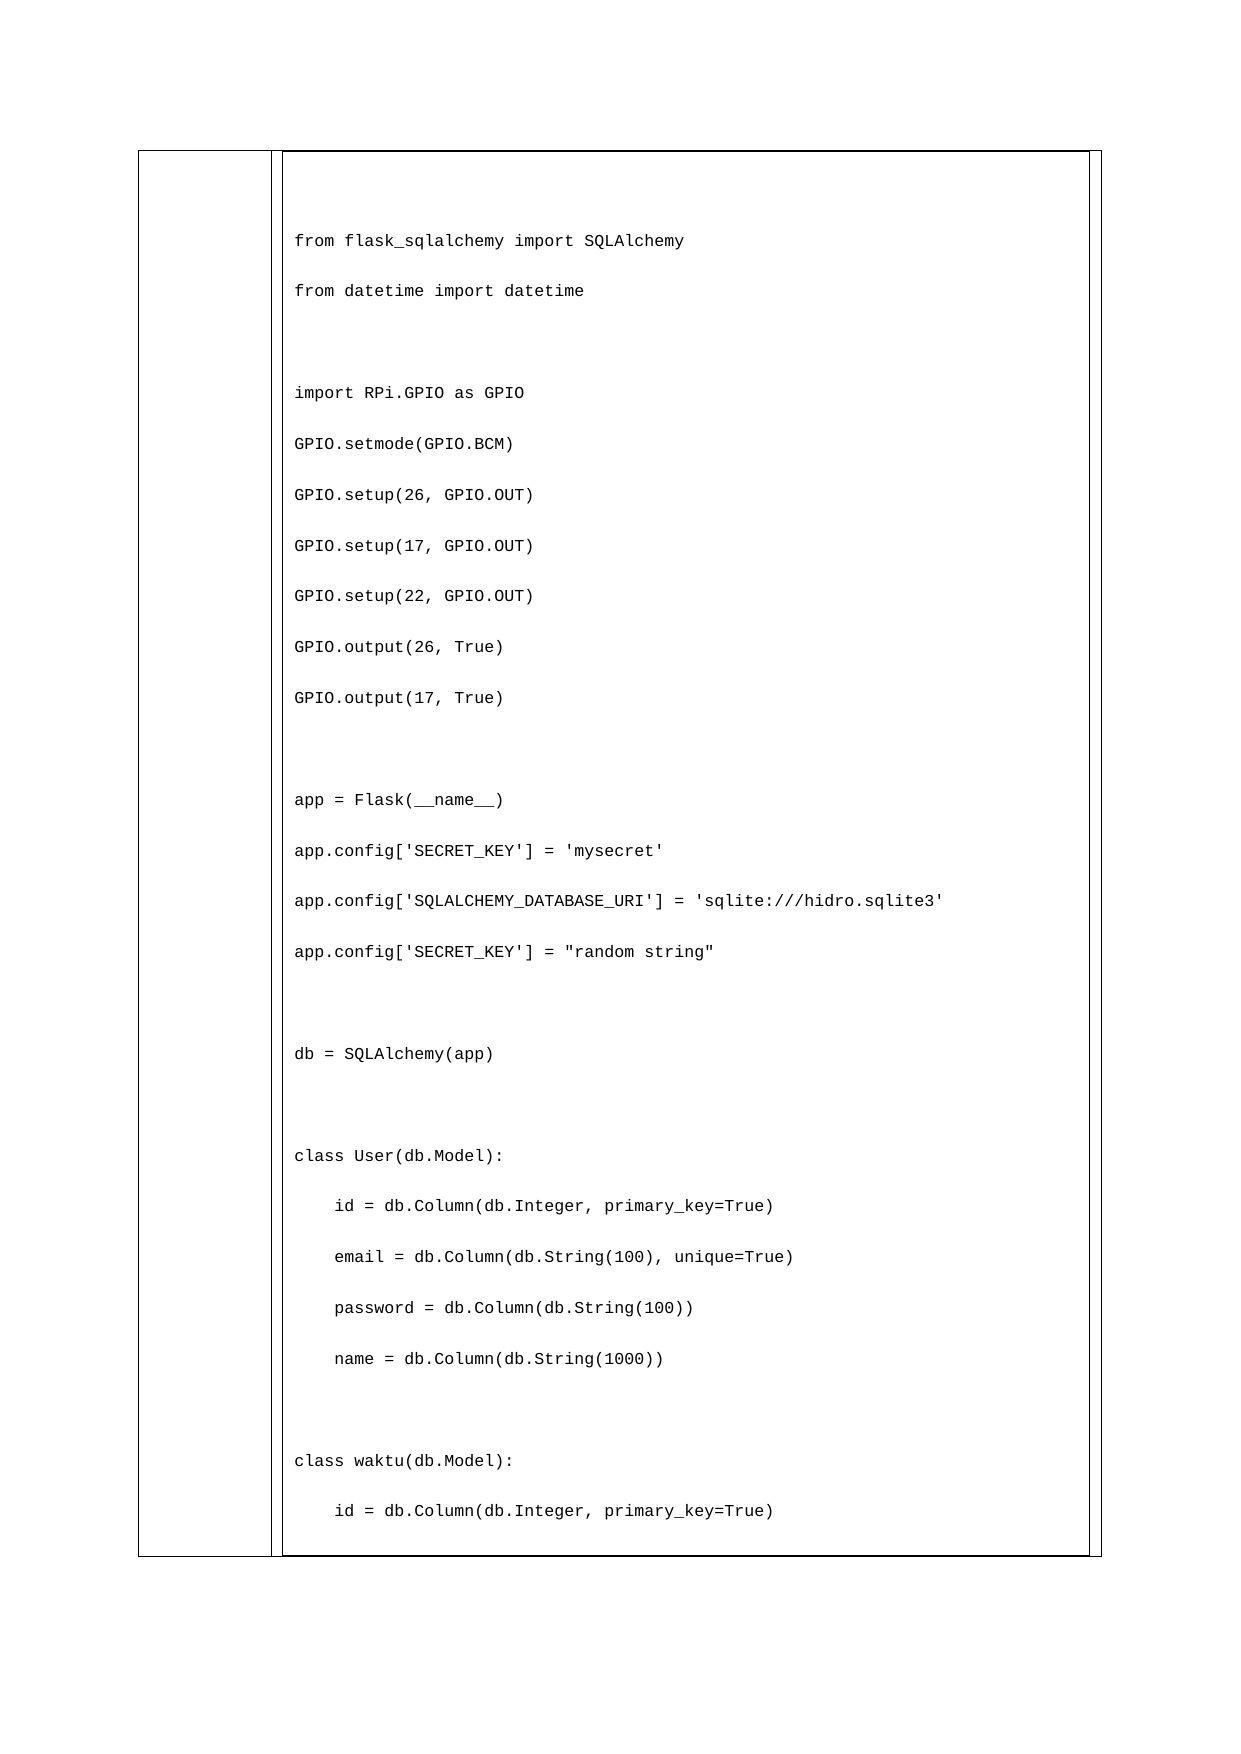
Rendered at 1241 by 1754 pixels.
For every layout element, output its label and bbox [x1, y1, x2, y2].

table_cell [1090, 151, 1101, 1556]
table_cell [283, 152, 1089, 1555]
table_cell [272, 151, 282, 1556]
table_cell [139, 151, 271, 1556]
